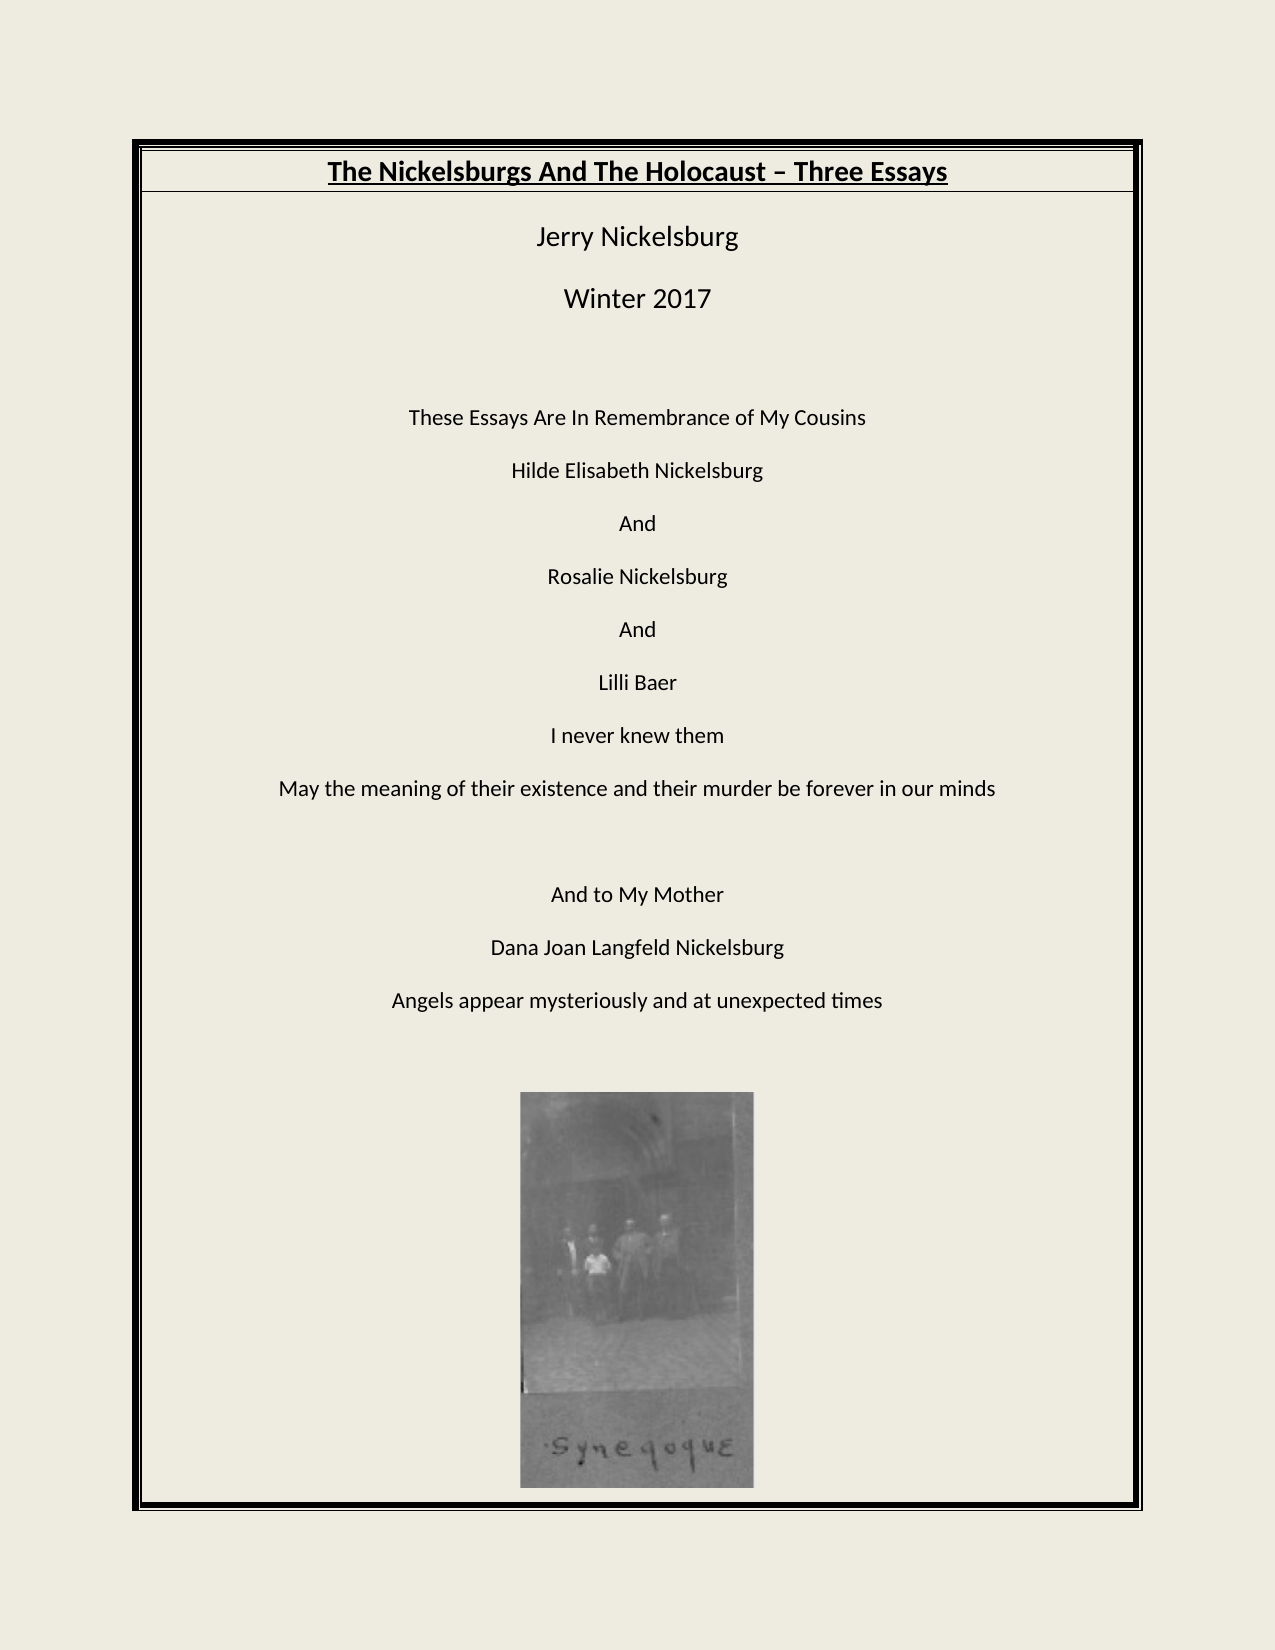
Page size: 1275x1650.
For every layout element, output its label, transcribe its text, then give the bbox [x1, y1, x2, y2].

text Rosalie Nickelsburg [150, 562, 1125, 590]
picture [520, 1092, 755, 1488]
text Lilli Baer [150, 668, 1125, 696]
text The Nickelsburgs And The Holocaust – Three Essays [142, 151, 1133, 191]
text May the meaning of their existence and their murder be forever in our minds [150, 774, 1125, 802]
text And to My Mother [150, 881, 1125, 908]
text These Essays Are In Remembrance of My Cousins [150, 403, 1125, 431]
text And [150, 509, 1125, 537]
text Angels appear mysteriously and at unexpected times [150, 987, 1125, 1014]
text Winter 2017 [150, 280, 1125, 315]
text Hilde Elisabeth Nickelsburg [150, 456, 1125, 484]
text Jerry Nickelsburg [150, 218, 1125, 254]
text Dana Joan Langfeld Nickelsburg [150, 933, 1125, 962]
text And [150, 615, 1125, 643]
text I never knew them [150, 721, 1125, 749]
